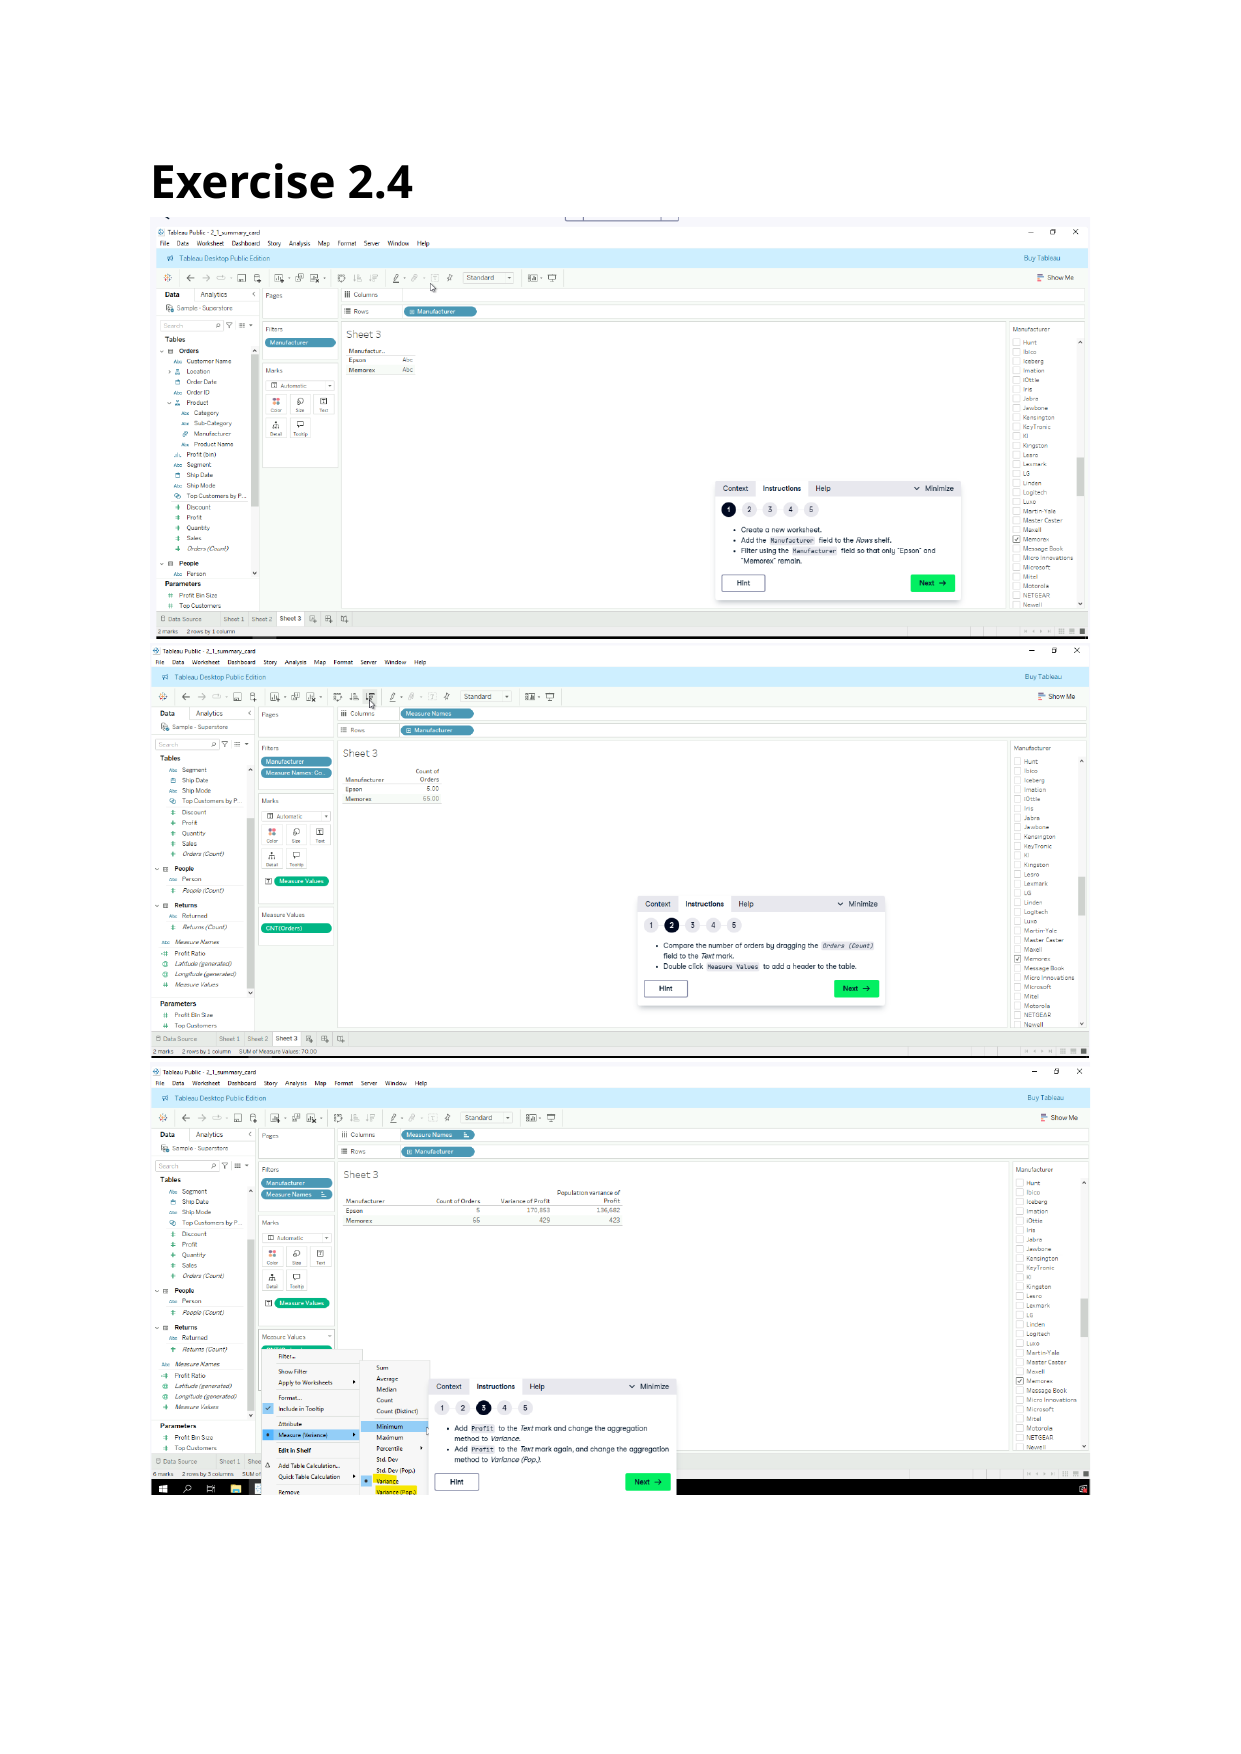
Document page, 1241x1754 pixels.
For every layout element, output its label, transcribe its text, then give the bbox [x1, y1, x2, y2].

picture [150, 217, 1091, 639]
picture [150, 1062, 1091, 1495]
picture [150, 643, 1091, 1058]
text Exercise 2.4 [150, 150, 1090, 217]
